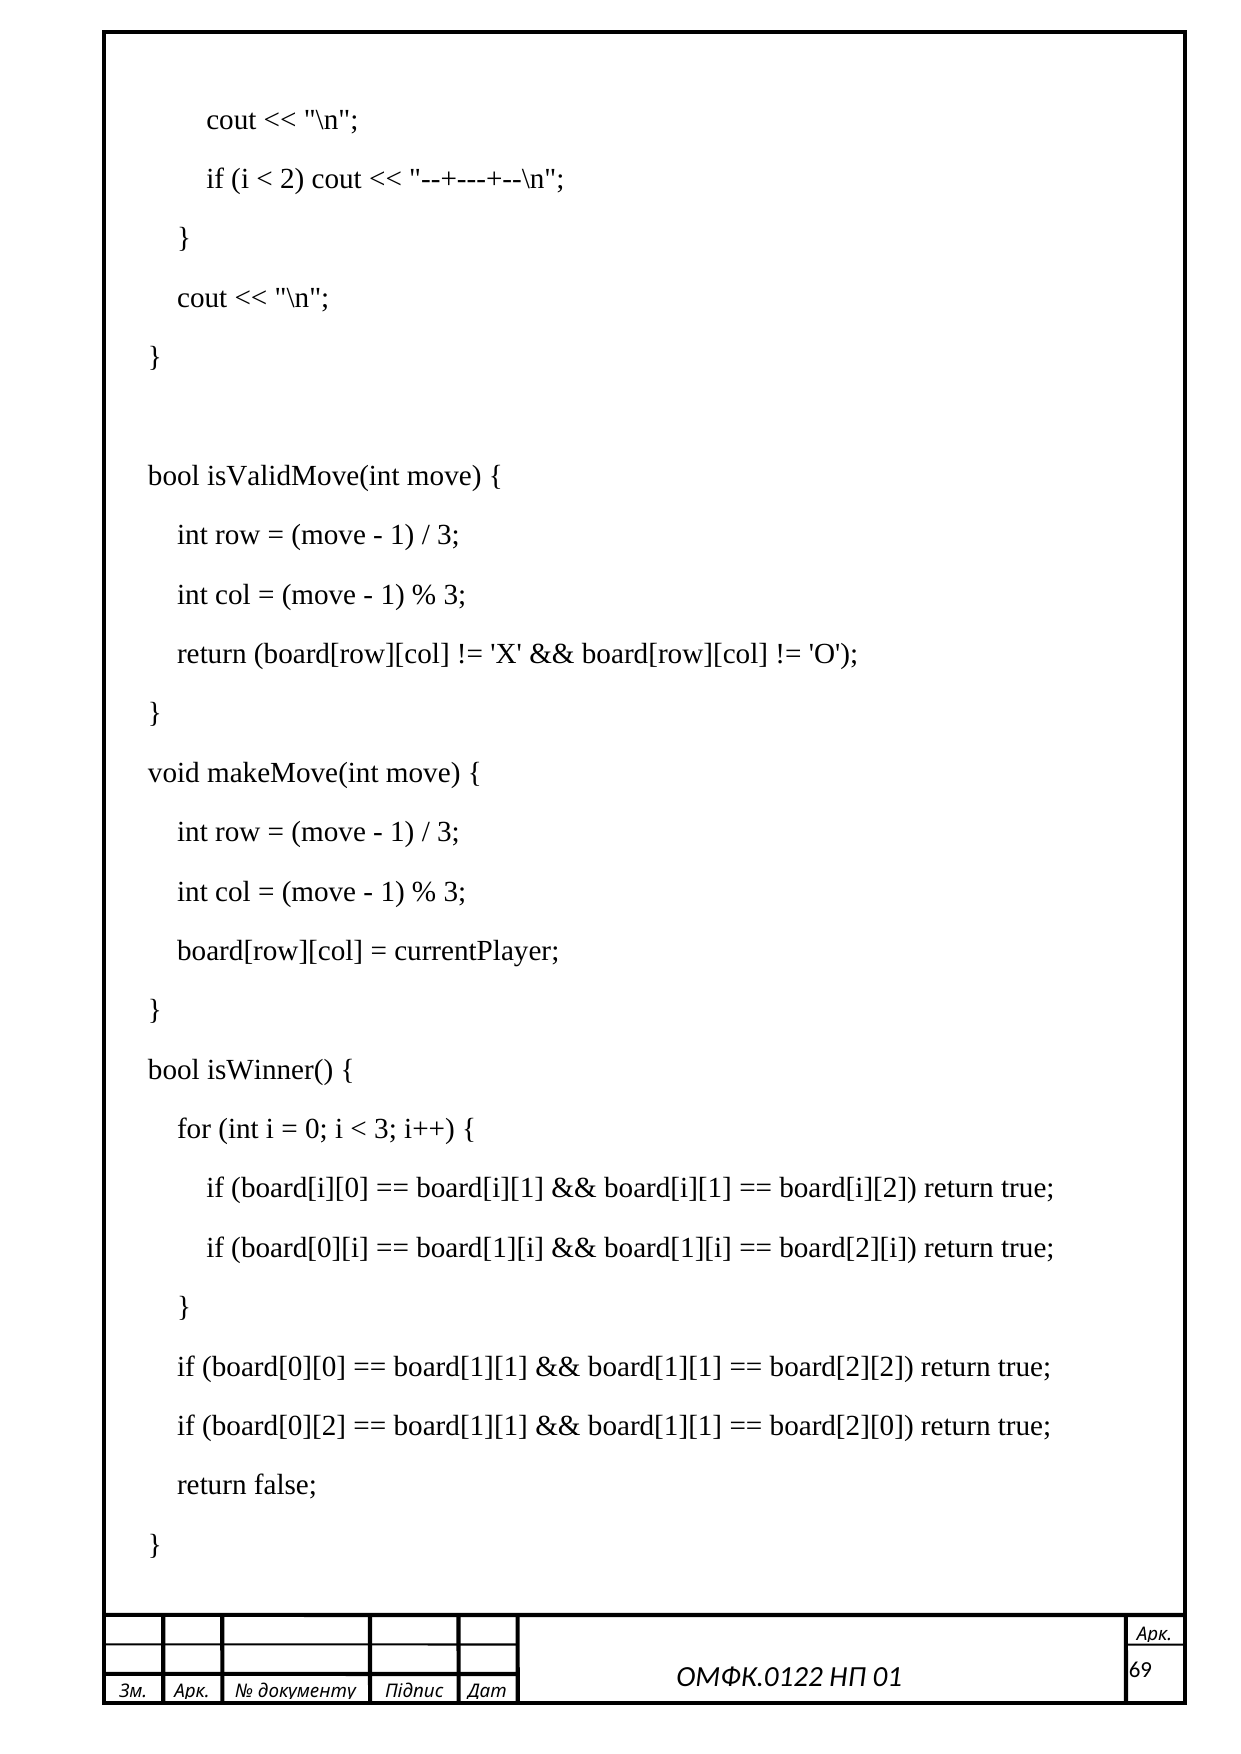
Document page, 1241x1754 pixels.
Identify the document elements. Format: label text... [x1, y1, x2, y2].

text if (board[0][i] == board[1][i] && board[1][i] == board[2][i]) return true; [148, 1230, 1152, 1263]
text return false; [148, 1467, 1152, 1501]
text if (board[i][0] == board[i][1] && board[i][1] == board[i][2]) return true; [148, 1171, 1152, 1204]
text if (board[0][2] == board[1][1] && board[1][1] == board[2][0]) return true; [148, 1408, 1152, 1442]
text } [148, 992, 1152, 1026]
text int col = (move - 1) % 3; [148, 577, 1152, 610]
text } [148, 1289, 1152, 1323]
text void makeMove(int move) { [148, 755, 1152, 788]
text cout << "\n"; [148, 102, 1152, 135]
text bool isValidMove(int move) { [148, 458, 1152, 492]
text } [148, 696, 1152, 729]
text int col = (move - 1) % 3; [148, 874, 1152, 907]
text if (i < 2) cout << "--+---+--\n"; [148, 161, 1152, 195]
text board[row][col] = currentPlayer; [148, 933, 1152, 967]
text } [148, 221, 1152, 254]
text return (board[row][col] != 'X' && board[row][col] != 'O'); [148, 636, 1152, 670]
text if (board[0][0] == board[1][1] && board[1][1] == board[2][2]) return true; [148, 1349, 1152, 1382]
text } [148, 339, 1152, 373]
text for (int i = 0; i < 3; i++) { [148, 1111, 1152, 1145]
text int row = (move - 1) / 3; [148, 517, 1152, 551]
text } [148, 1527, 1152, 1560]
text int row = (move - 1) / 3; [148, 814, 1152, 848]
text cout << "\n"; [148, 280, 1152, 313]
text bool isWinner() { [148, 1052, 1152, 1085]
